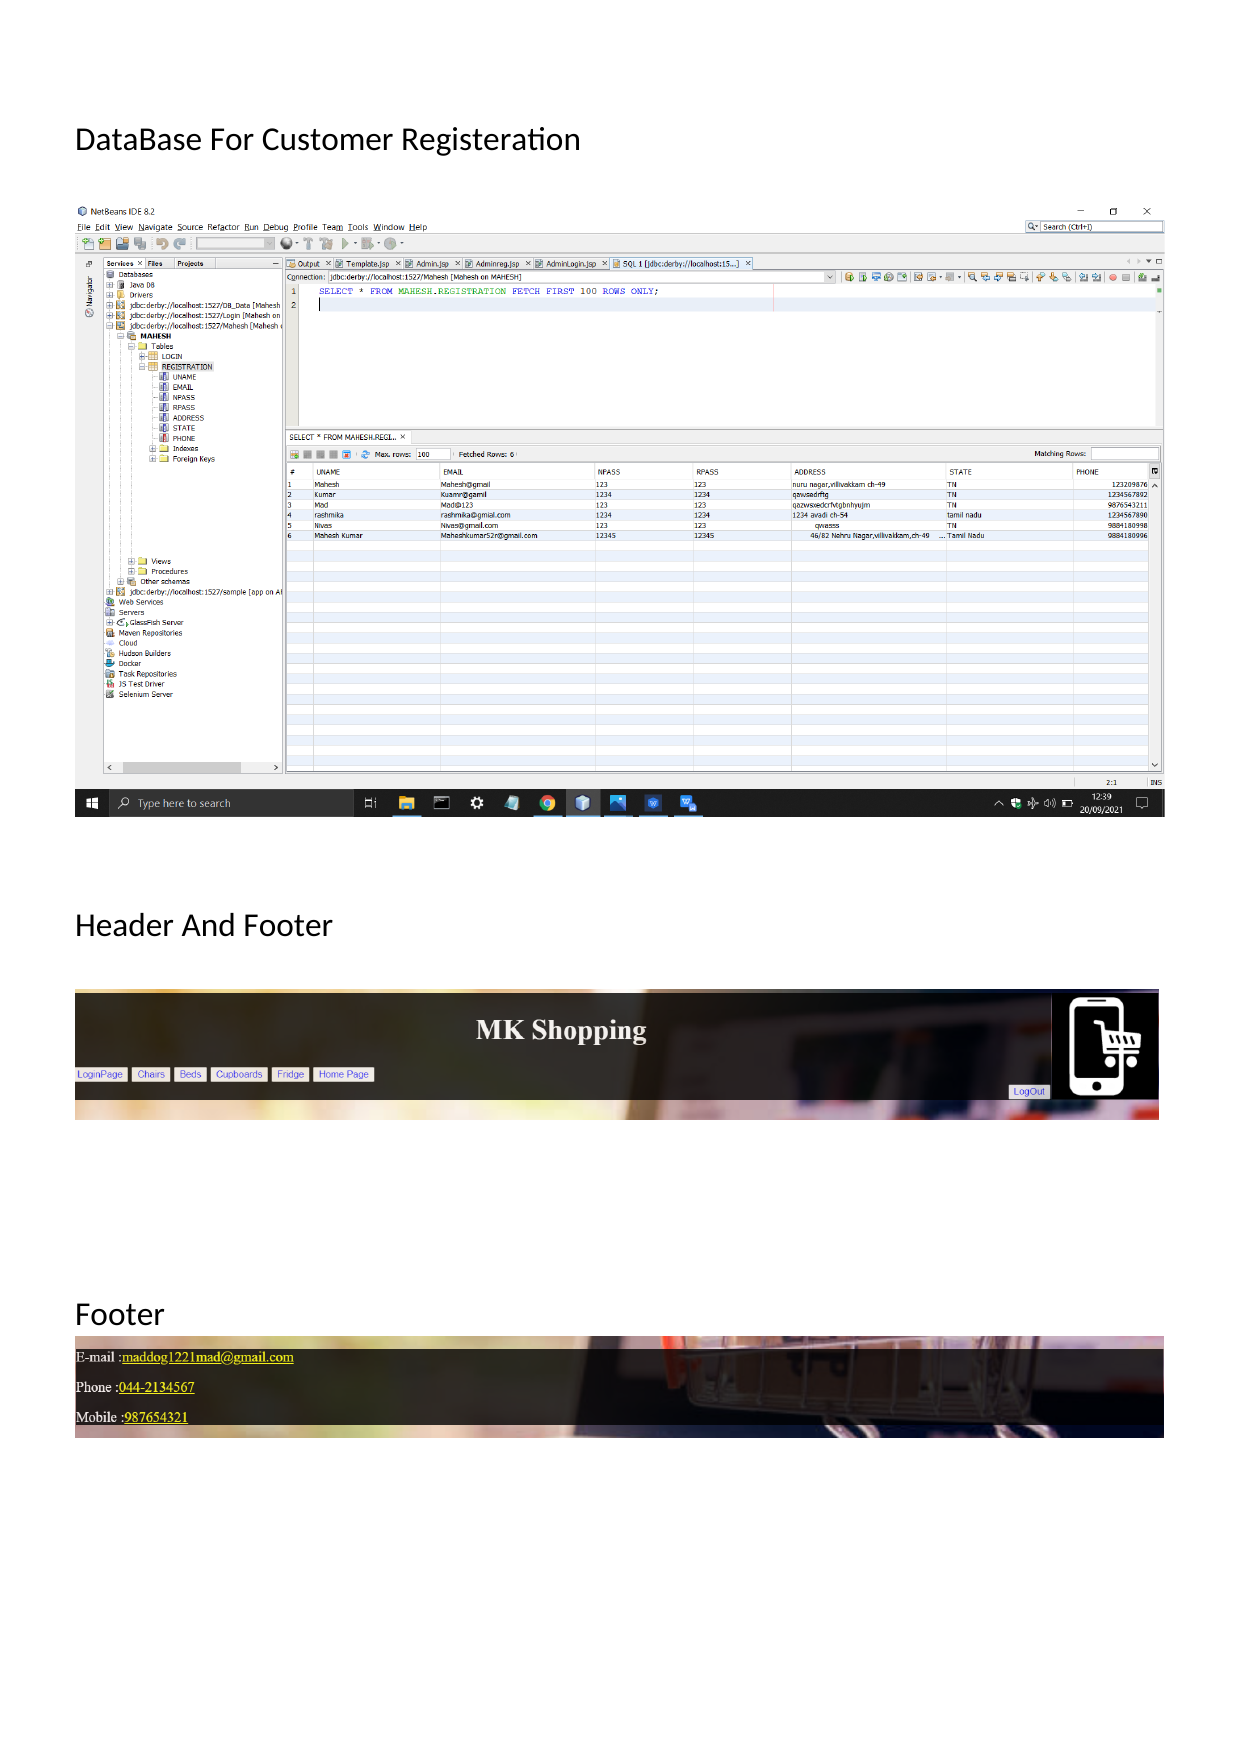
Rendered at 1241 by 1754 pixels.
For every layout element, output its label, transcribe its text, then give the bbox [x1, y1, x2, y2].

picture [75, 1336, 1164, 1438]
picture [75, 989, 1159, 1120]
list Footer [75, 1293, 1173, 1336]
list DataBase For Customer Registeration [75, 118, 1173, 161]
picture [75, 203, 1165, 817]
list Header And Footer [75, 904, 1173, 947]
